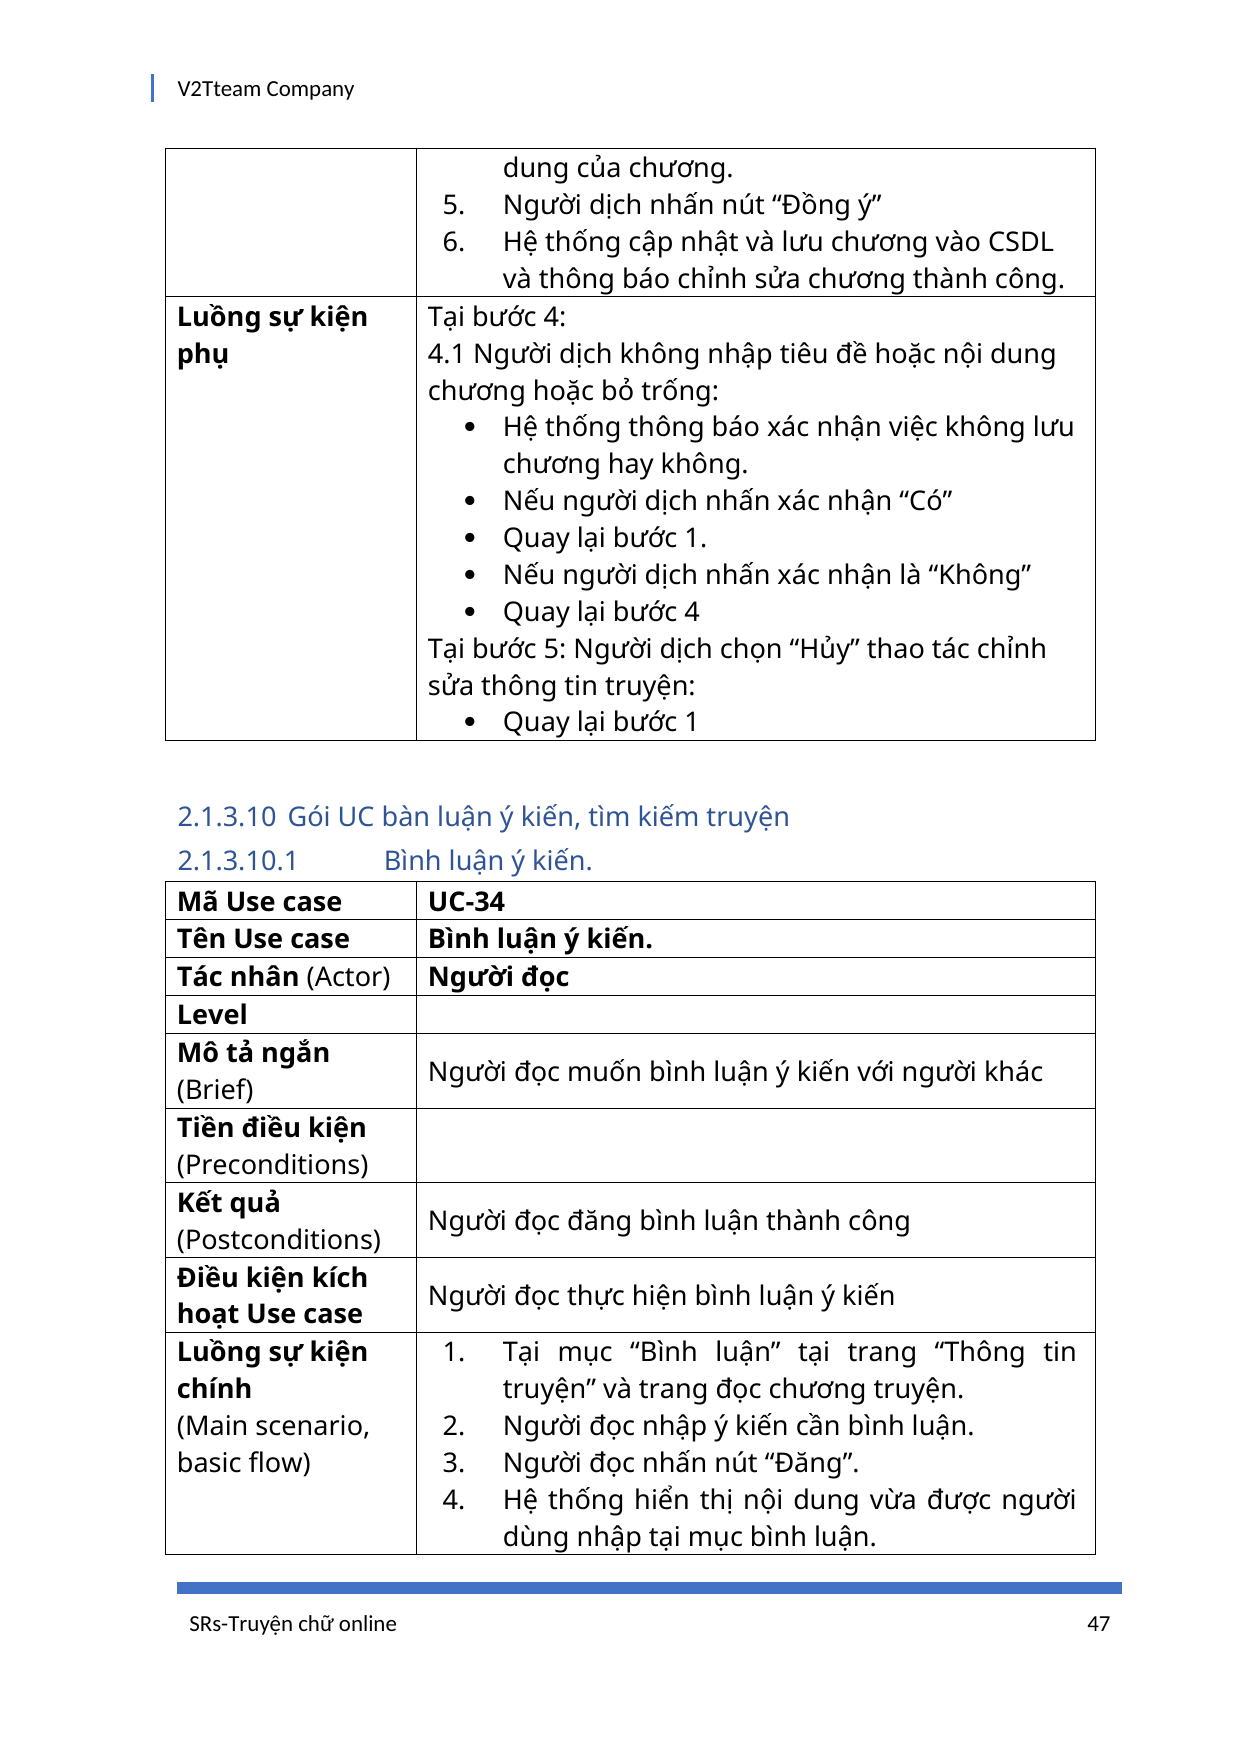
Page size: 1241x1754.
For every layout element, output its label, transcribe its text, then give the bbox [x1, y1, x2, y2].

table_header UC-34 [417, 882, 1095, 919]
table_cell Level [166, 996, 416, 1033]
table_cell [166, 149, 416, 296]
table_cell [417, 149, 1095, 296]
table_cell Luồng sự kiện phụ [166, 297, 416, 740]
subtitle Gói UC bàn luận ý kiến, tìm kiếm truyện [177, 797, 1122, 834]
table_cell Người đọc [417, 958, 1095, 995]
table_cell Bình luận ý kiến. [417, 920, 1095, 957]
subtitle Bình luận ý kiến. [177, 841, 1122, 878]
table_cell [417, 1109, 1095, 1182]
table_cell [417, 996, 1095, 1033]
table_cell Người đọc đăng bình luận thành công [417, 1183, 1095, 1257]
table_cell Luồng sự kiện chính (Main scenario, basic flow) [166, 1333, 416, 1554]
table_cell Tên Use case [166, 920, 416, 957]
table_header Mã Use case [166, 882, 416, 919]
table_cell Người đọc thực hiện bình luận ý kiến [417, 1258, 1095, 1332]
table_cell Tại bước 4: 4.1 Người dịch không nhập tiêu đề hoặc nội dung chương hoặc bỏ trống: Hệ thống thông báo xác nhận việc không lưu chương hay không. Nếu người dịch nhấn xác nhận “Có” Quay lại bước 1. Nếu người dịch nhấn xác nhận là “Không” Quay lại bước 4 Tại bước 5: Người dịch chọn “Hủy” thao tác chỉnh sửa thông tin truyện: Quay lại bước 1 [417, 297, 1095, 740]
table_cell Tác nhân (Actor) [166, 958, 416, 995]
table_cell Tiền điều kiện (Preconditions) [166, 1109, 416, 1182]
table_cell Tại mục “Bình luận” tại trang “Thông tin truyện” và trang đọc chương truyện. Người đọc nhập ý kiến cần bình luận. Người đọc nhấn nút “Đăng”. Hệ thống hiển thị nội dung vừa được người dùng nhập tại mục bình luận. [417, 1333, 1095, 1554]
table_cell Người đọc muốn bình luận ý kiến với người khác [417, 1034, 1095, 1107]
table_cell Điều kiện kích hoạt Use case [166, 1258, 416, 1332]
table_cell Kết quả (Postconditions) [166, 1183, 416, 1257]
table_cell Mô tả ngắn (Brief) [166, 1034, 416, 1107]
